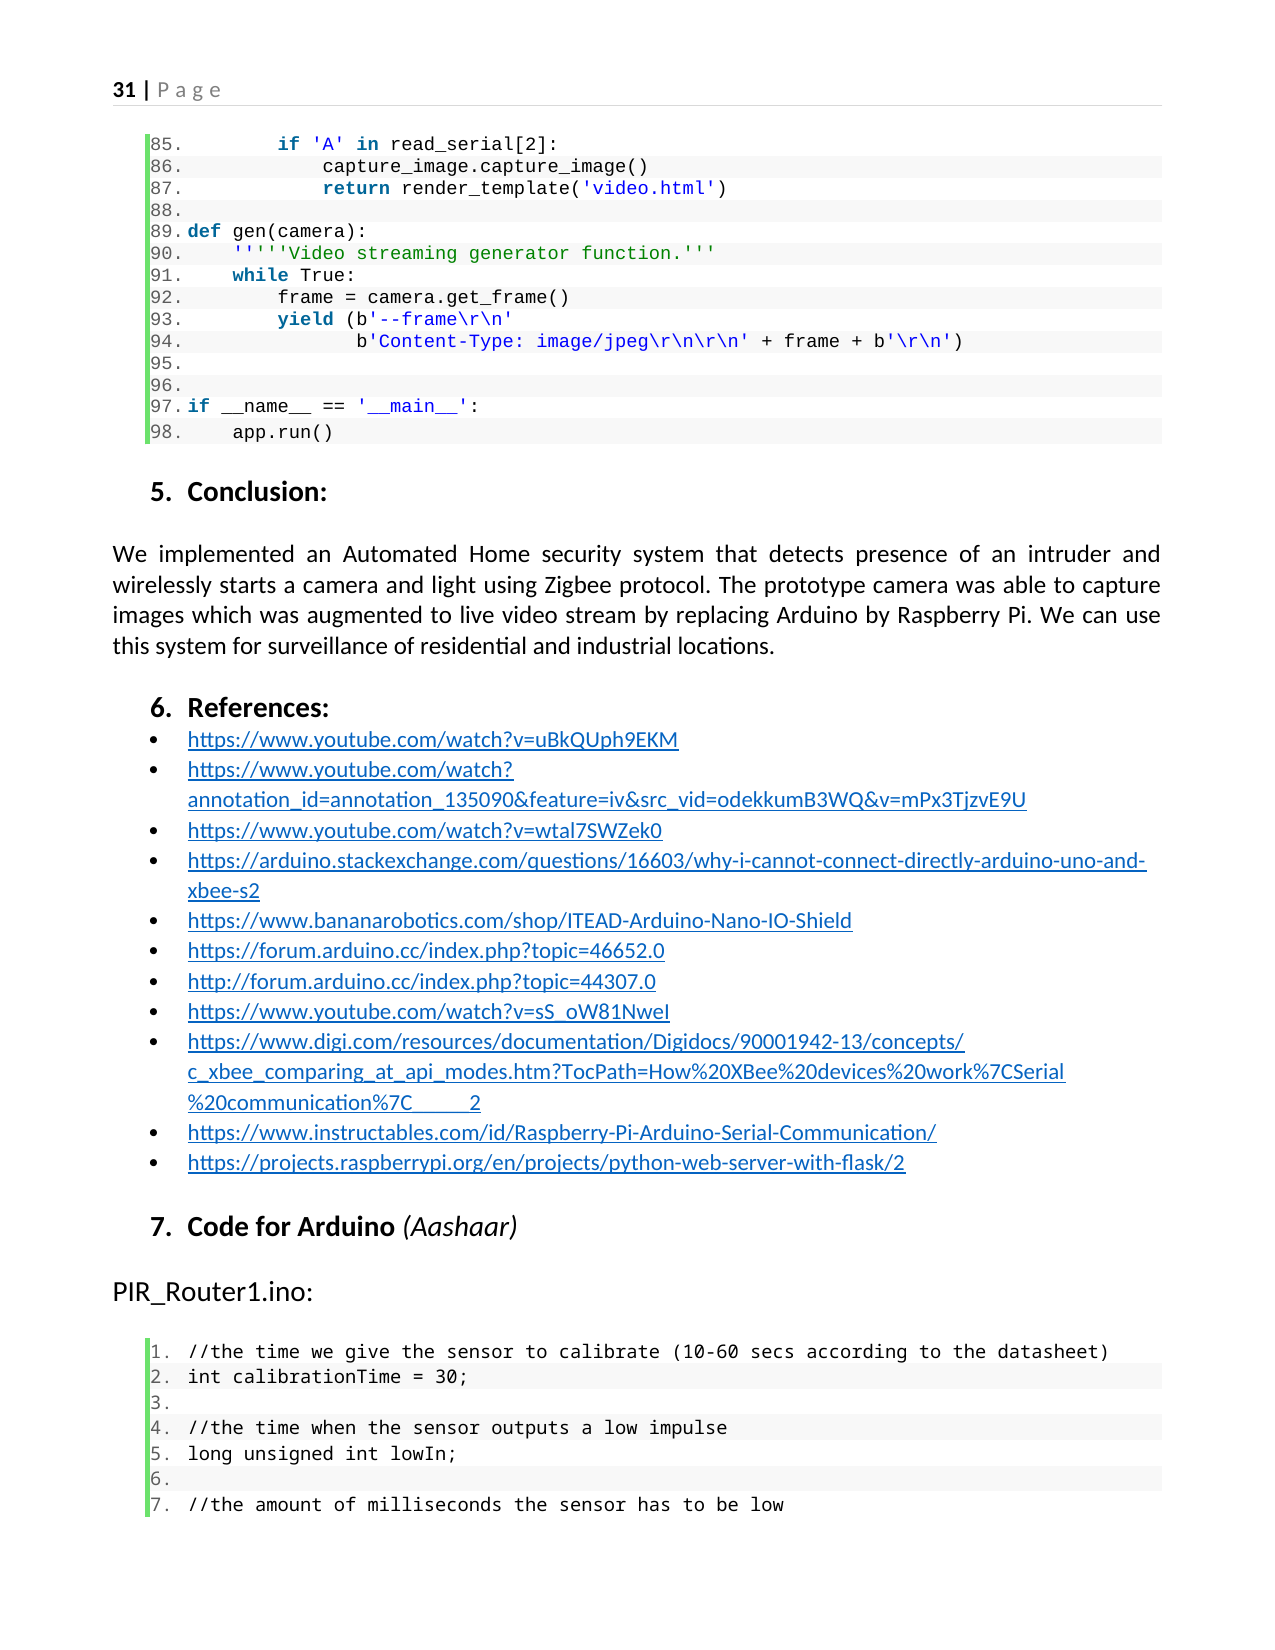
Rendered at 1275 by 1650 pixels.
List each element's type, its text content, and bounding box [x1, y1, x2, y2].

list https://www.instructables.com/id/Raspberry-Pi-Arduino-Serial-Communication/ [150, 1118, 1162, 1146]
list https://www.bananarobotics.com/shop/ITEAD-Arduino-Nano-IO-Shield [150, 906, 1162, 934]
list b'Content-Type: image/jpeg\r\n\r\n' + frame + b'\r\n') [150, 331, 1162, 353]
list frame = camera.get_frame() [150, 287, 1162, 309]
list //the time when the sensor outputs a low impulse [150, 1414, 1162, 1440]
list '''''Video streaming generator function.''' [150, 243, 1162, 265]
list References: [150, 689, 1162, 725]
list while True: [150, 265, 1162, 287]
list app.run() [150, 418, 1162, 444]
list https://www.youtube.com/watch?annotation_id=annotation_135090&feature=iv&src_vid=odekkumB3WQ&v=mPx3TjzvE9U [150, 755, 1162, 813]
list Code for Arduino (Aashaar) [150, 1208, 1162, 1244]
list //the amount of milliseconds the sensor has to be low [150, 1491, 1162, 1517]
list yield (b'--frame\r\n' [150, 309, 1162, 331]
list https://forum.arduino.cc/index.php?topic=46652.0 [150, 937, 1162, 964]
text We implemented an Automated Home security system that detects presence of an intruder and wirelessly starts a camera and light using Zigbee protocol. The prototype camera was able to capture images which was augmented to live video stream by replacing Arduino by Raspberry Pi. We can use this system for surveillance of residential and industrial locations. [112, 538, 1162, 660]
list capture_image.capture_image() [150, 156, 1162, 178]
list http://forum.arduino.cc/index.php?topic=44307.0 [150, 967, 1162, 995]
list return render_template('video.html') [150, 178, 1162, 200]
list https://arduino.stackexchange.com/questions/16603/why-i-cannot-connect-directly-arduino-uno-and-xbee-s2 [150, 846, 1162, 904]
list https://www.digi.com/resources/documentation/Digidocs/90001942-13/concepts/c_xbee_comparing_at_api_modes.htm?TocPath=How%20XBee%20devices%20work%7CSerial%20communication%7C_____2 [150, 1027, 1162, 1116]
list def gen(camera): [150, 222, 1162, 243]
list https://www.youtube.com/watch?v=sS_oW81NweI [150, 997, 1162, 1025]
list if 'A' in read_serial[2]: [150, 134, 1162, 156]
list https://www.youtube.com/watch?v=uBkQUph9EKM [150, 725, 1162, 753]
list if __name__ == '__main__': [150, 397, 1162, 418]
list https://projects.raspberrypi.org/en/projects/python-web-server-with-flask/2 [150, 1148, 1162, 1176]
list long unsigned int lowIn; [150, 1440, 1162, 1466]
list https://www.youtube.com/watch?v=wtal7SWZek0 [150, 816, 1162, 844]
list Conclusion: [150, 473, 1162, 509]
list //the time we give the sensor to calibrate (10-60 secs according to the datasheet) [150, 1338, 1162, 1363]
text PIR_Router1.ino: [112, 1273, 1162, 1309]
list int calibrationTime = 30; [150, 1363, 1162, 1389]
